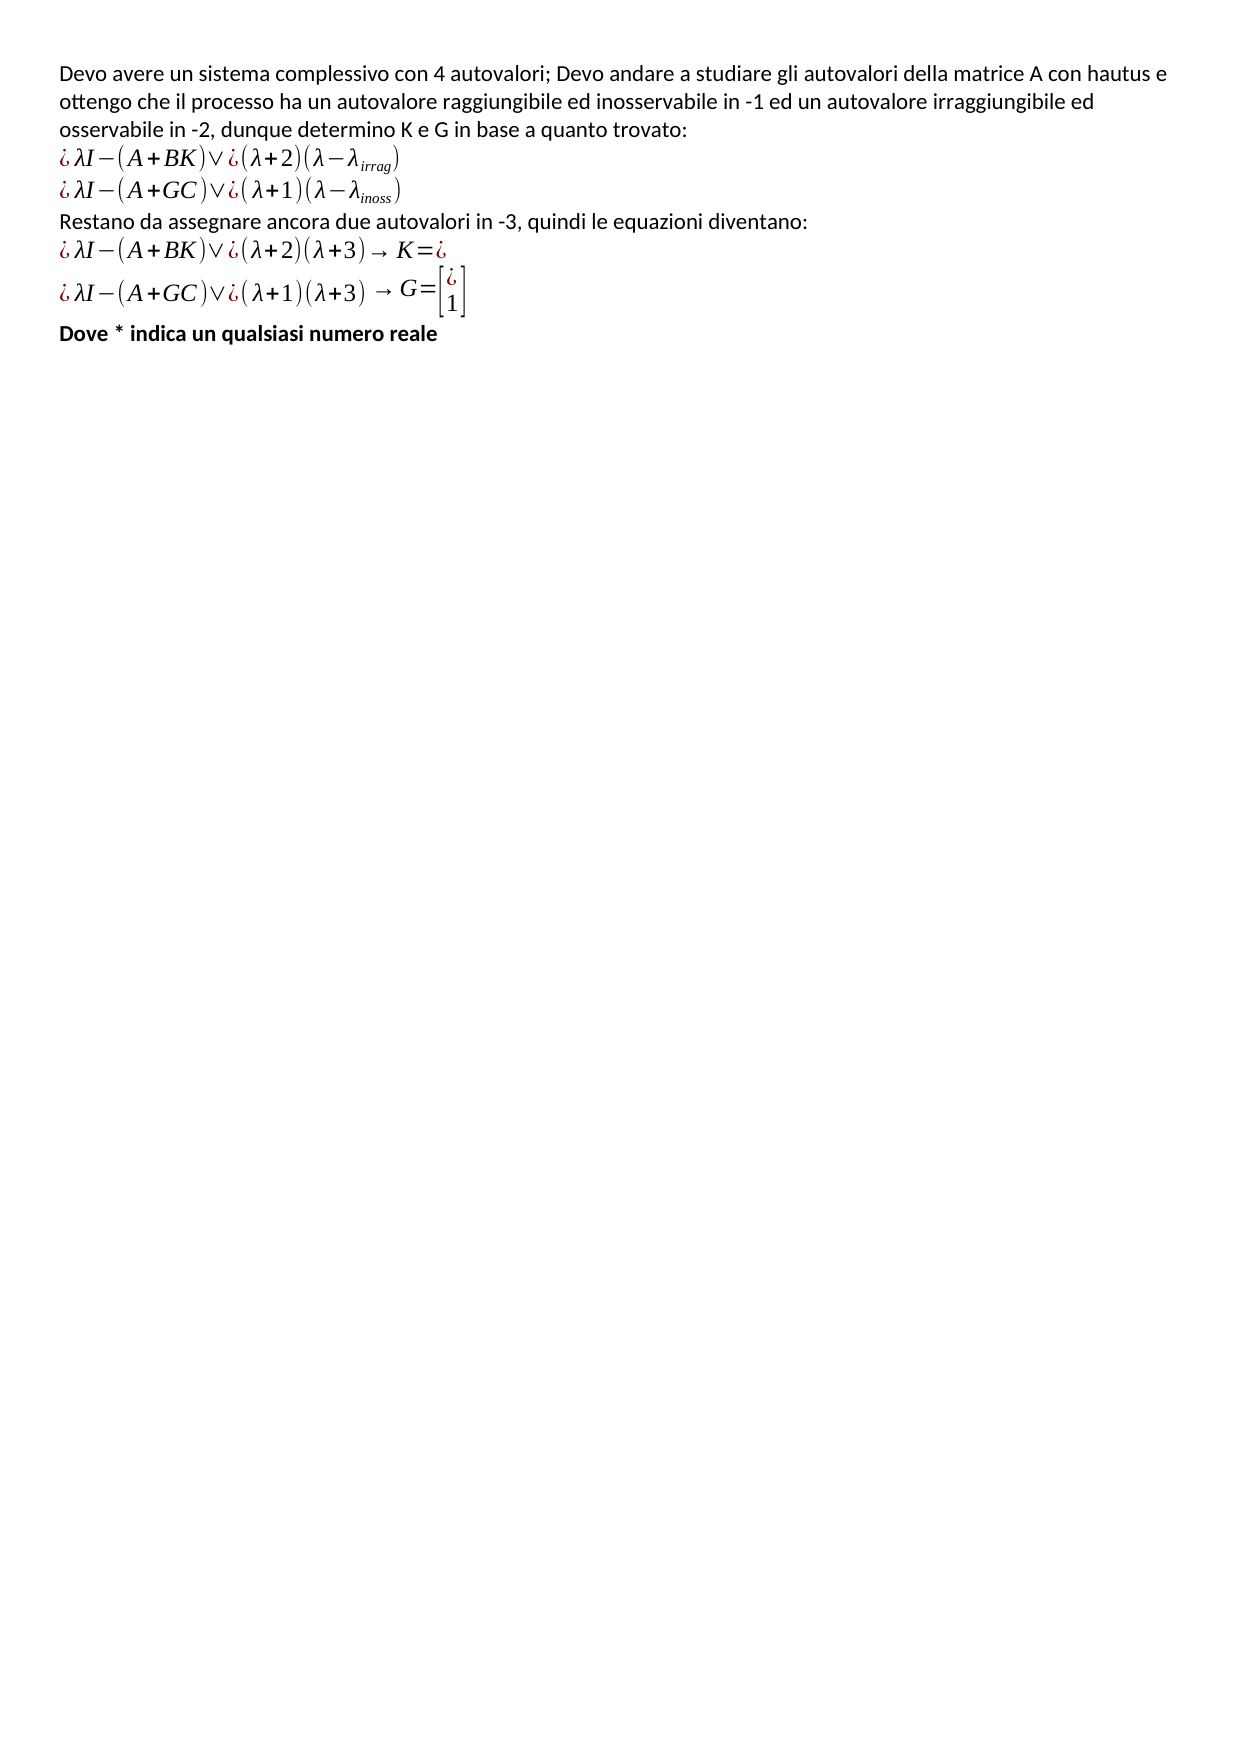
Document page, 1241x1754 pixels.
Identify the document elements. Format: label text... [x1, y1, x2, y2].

text Devo avere un sistema complessivo con 4 autovalori; Devo andare a studiare gli autovalori della matrice A con hautus e ottengo che il processo ha un autovalore raggiungibile ed inosservabile in -1 ed un autovalore irraggiungibile ed osservabile in -2, dunque determino K e G in base a quanto trovato: [59, 59, 1181, 143]
text Dove * indica un qualsiasi numero reale [59, 319, 1181, 348]
text Restano da assegnare ancora due autovalori in -3, quindi le equazioni diventano: [59, 207, 1181, 235]
